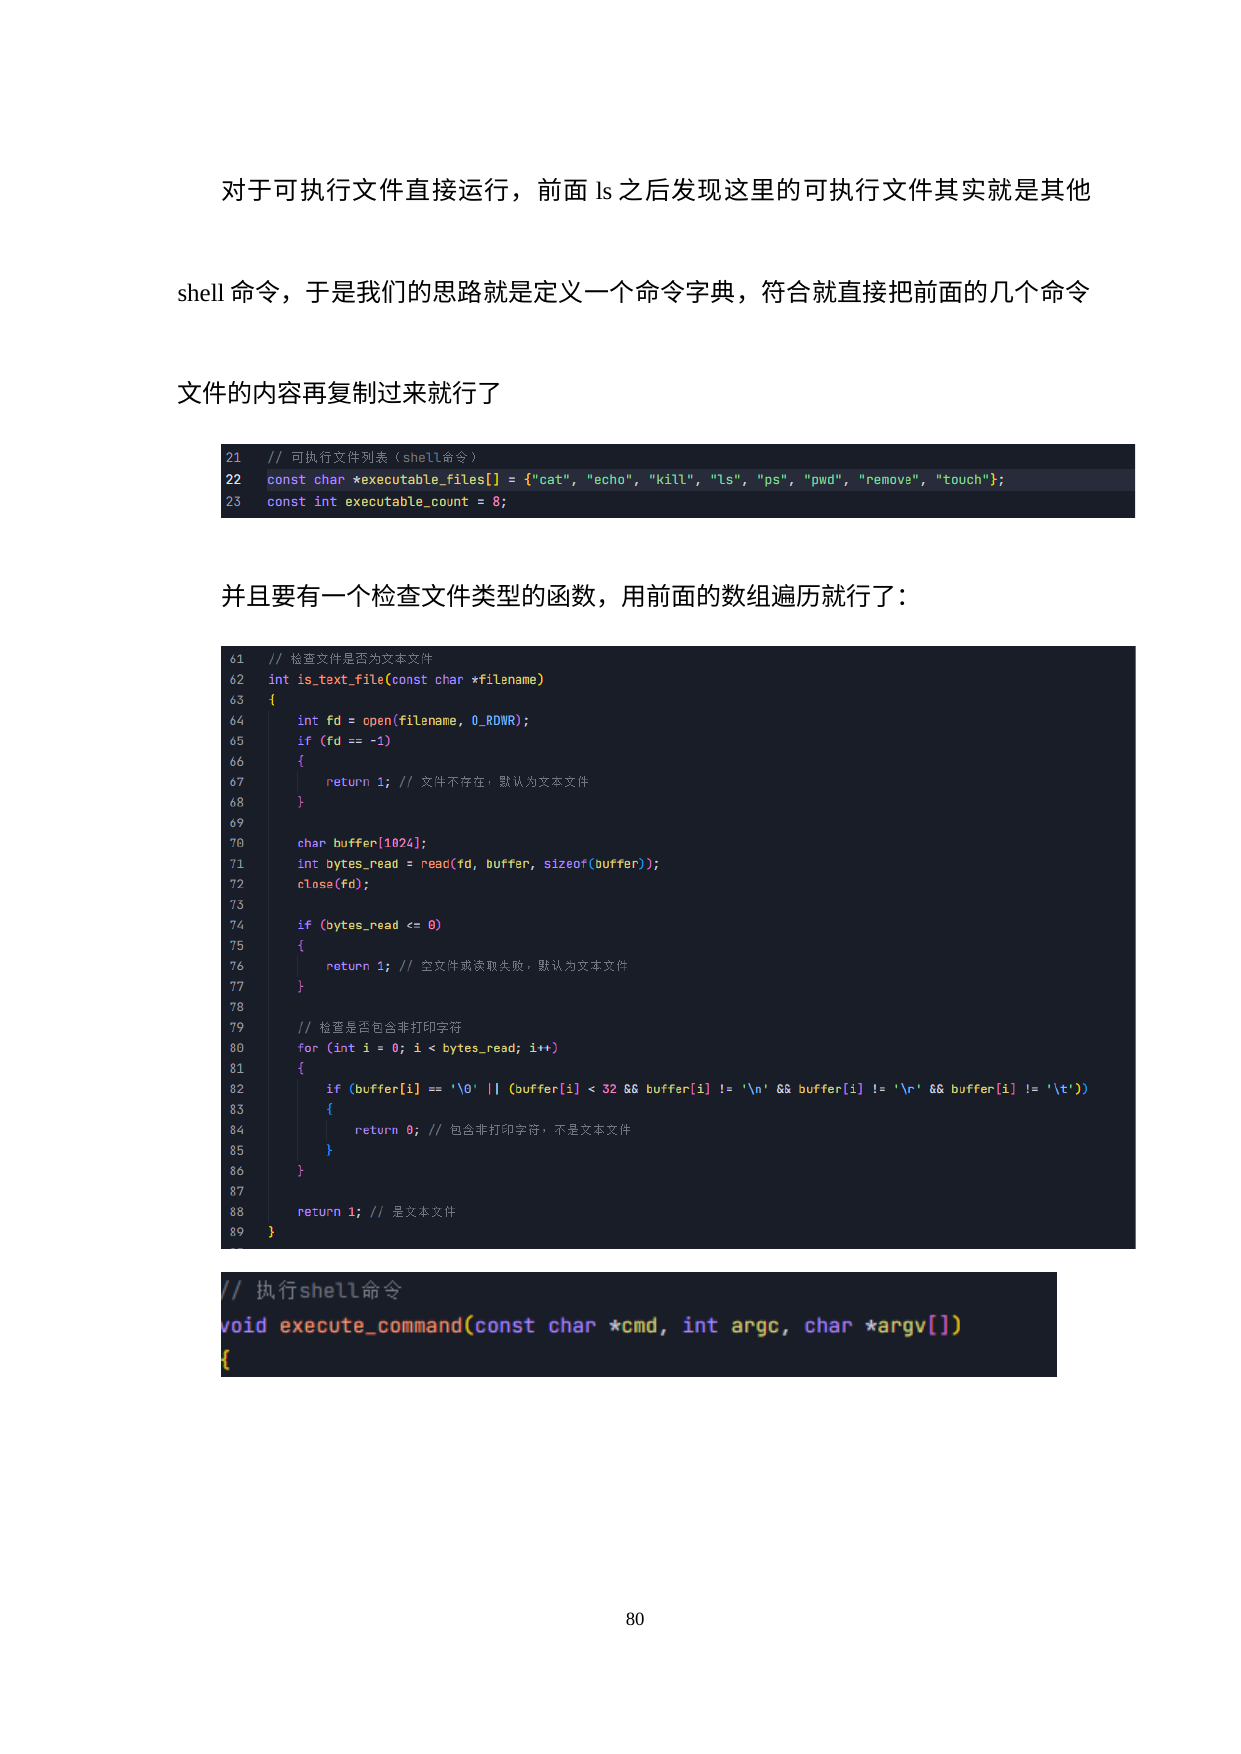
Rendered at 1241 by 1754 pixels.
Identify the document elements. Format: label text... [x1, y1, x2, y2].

text 并且要有一个检查文件类型的函数，用前面的数组遍历就行了： [177, 560, 1093, 628]
picture [221, 1272, 1057, 1377]
text 对于可执行文件直接运行，前面ls之后发现这里的可执行文件其实就是其他shell命令，于是我们的思路就是定义一个命令字典，符合就直接把前面的几个命令文件的内容再复制过来就行了 [177, 154, 1093, 426]
picture [221, 646, 1136, 1249]
picture [221, 444, 1136, 518]
